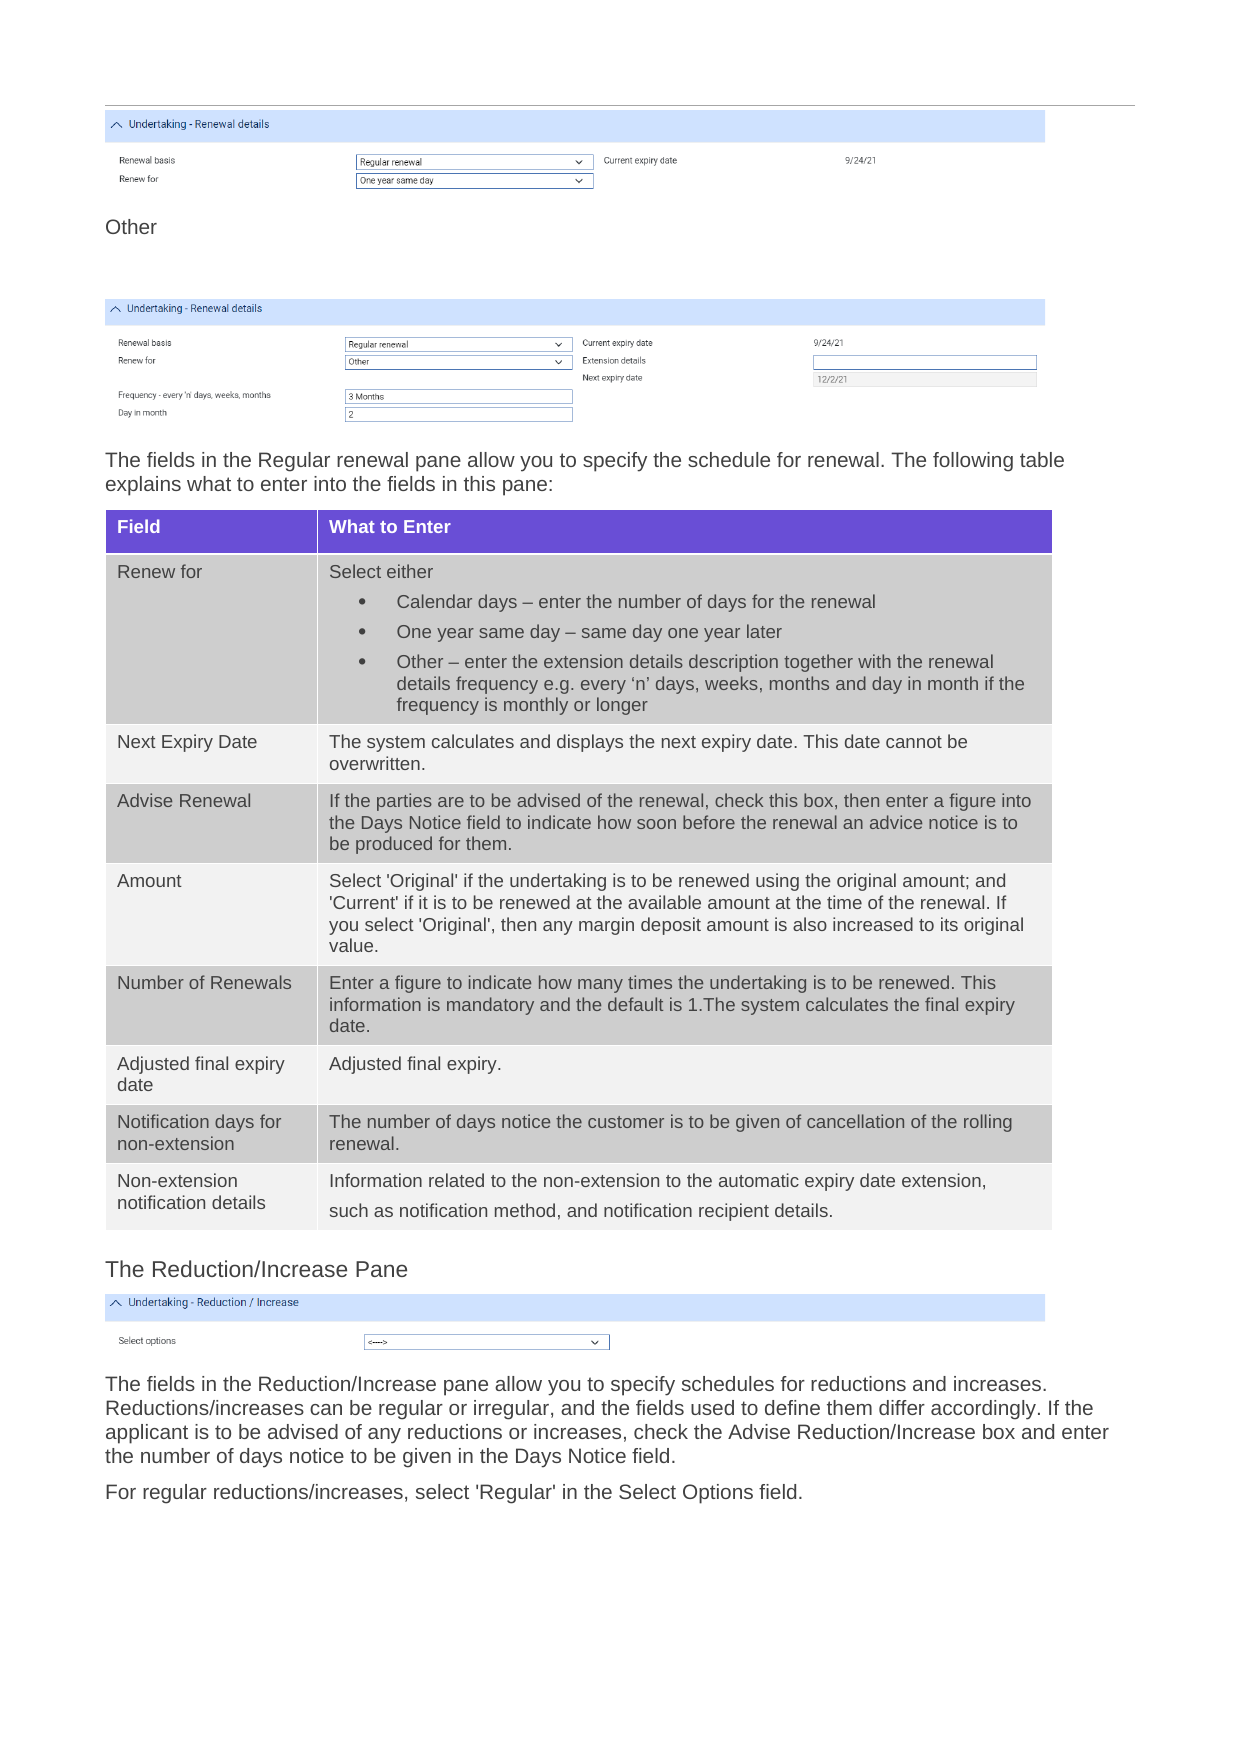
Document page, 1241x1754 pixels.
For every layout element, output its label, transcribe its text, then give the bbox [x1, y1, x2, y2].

subtitle The Reduction/Increase Pane [105, 1256, 1135, 1282]
text The fields in the Reduction/Increase pane allow you to specify schedules for reductions and increases. Reductions/increases can be regular or irregular, and the fields used to define them differ accordingly. If the applicant is to be advised of any reductions or increases, check the Advise Reduction/Increase box and enter the number of days notice to be given in the Days Notice field. [105, 1372, 1135, 1468]
table_cell Notification days for non-extension [106, 1105, 317, 1163]
table_header Field [106, 510, 317, 553]
table_cell Next Expiry Date [106, 725, 317, 783]
picture [105, 299, 1046, 424]
table_cell Amount [106, 864, 317, 965]
text The fields in the Regular renewal pane allow you to specify the schedule for renewal. The following table explains what to enter into the fields in this pane: [105, 448, 1135, 496]
table_cell Non-extension notification details [106, 1164, 317, 1230]
table_cell Adjusted final expiry date [106, 1046, 317, 1104]
picture [105, 110, 1046, 191]
table_cell Select 'Original' if the undertaking is to be renewed using the original amount; and 'Current' if it is to be renewed at the available amount at the time of the renewal. If you select 'Original', then any margin deposit amount is also increased to its original value. [318, 864, 1052, 965]
table_cell Adjusted final expiry. [318, 1046, 1052, 1104]
table_cell The number of days notice the customer is to be given of cancellation of the rolling renewal. [318, 1105, 1052, 1163]
table_cell The system calculates and displays the next expiry date. This date cannot be overwritten. [318, 725, 1052, 783]
table_cell Renew for [106, 555, 317, 724]
table_cell Select either Calendar days – enter the number of days for the renewal One year same day – same day one year later Other – enter the extension details description together with the renewal details frequency e.g. every ‘n’ days, weeks, months and day in month if the frequency is monthly or longer [318, 555, 1052, 724]
table_cell If the parties are to be advised of the renewal, check this box, then enter a figure into the Days Notice field to indicate how soon before the renewal an advice notice is to be produced for them. [318, 784, 1052, 863]
text Other [105, 214, 1135, 238]
table_header What to Enter [318, 510, 1052, 553]
table_cell Advise Renewal [106, 784, 317, 863]
picture [105, 1294, 1046, 1360]
text For regular reductions/increases, select 'Regular' in the Select Options field. [105, 1480, 1135, 1504]
table_cell Information related to the non-extension to the automatic expiry date extension, such as notification method, and notification recipient details. [318, 1164, 1052, 1230]
table_cell Number of Renewals [106, 966, 317, 1045]
table_cell Enter a figure to indicate how many times the undertaking is to be renewed. This information is mandatory and the default is 1.The system calculates the final expiry date. [318, 966, 1052, 1045]
